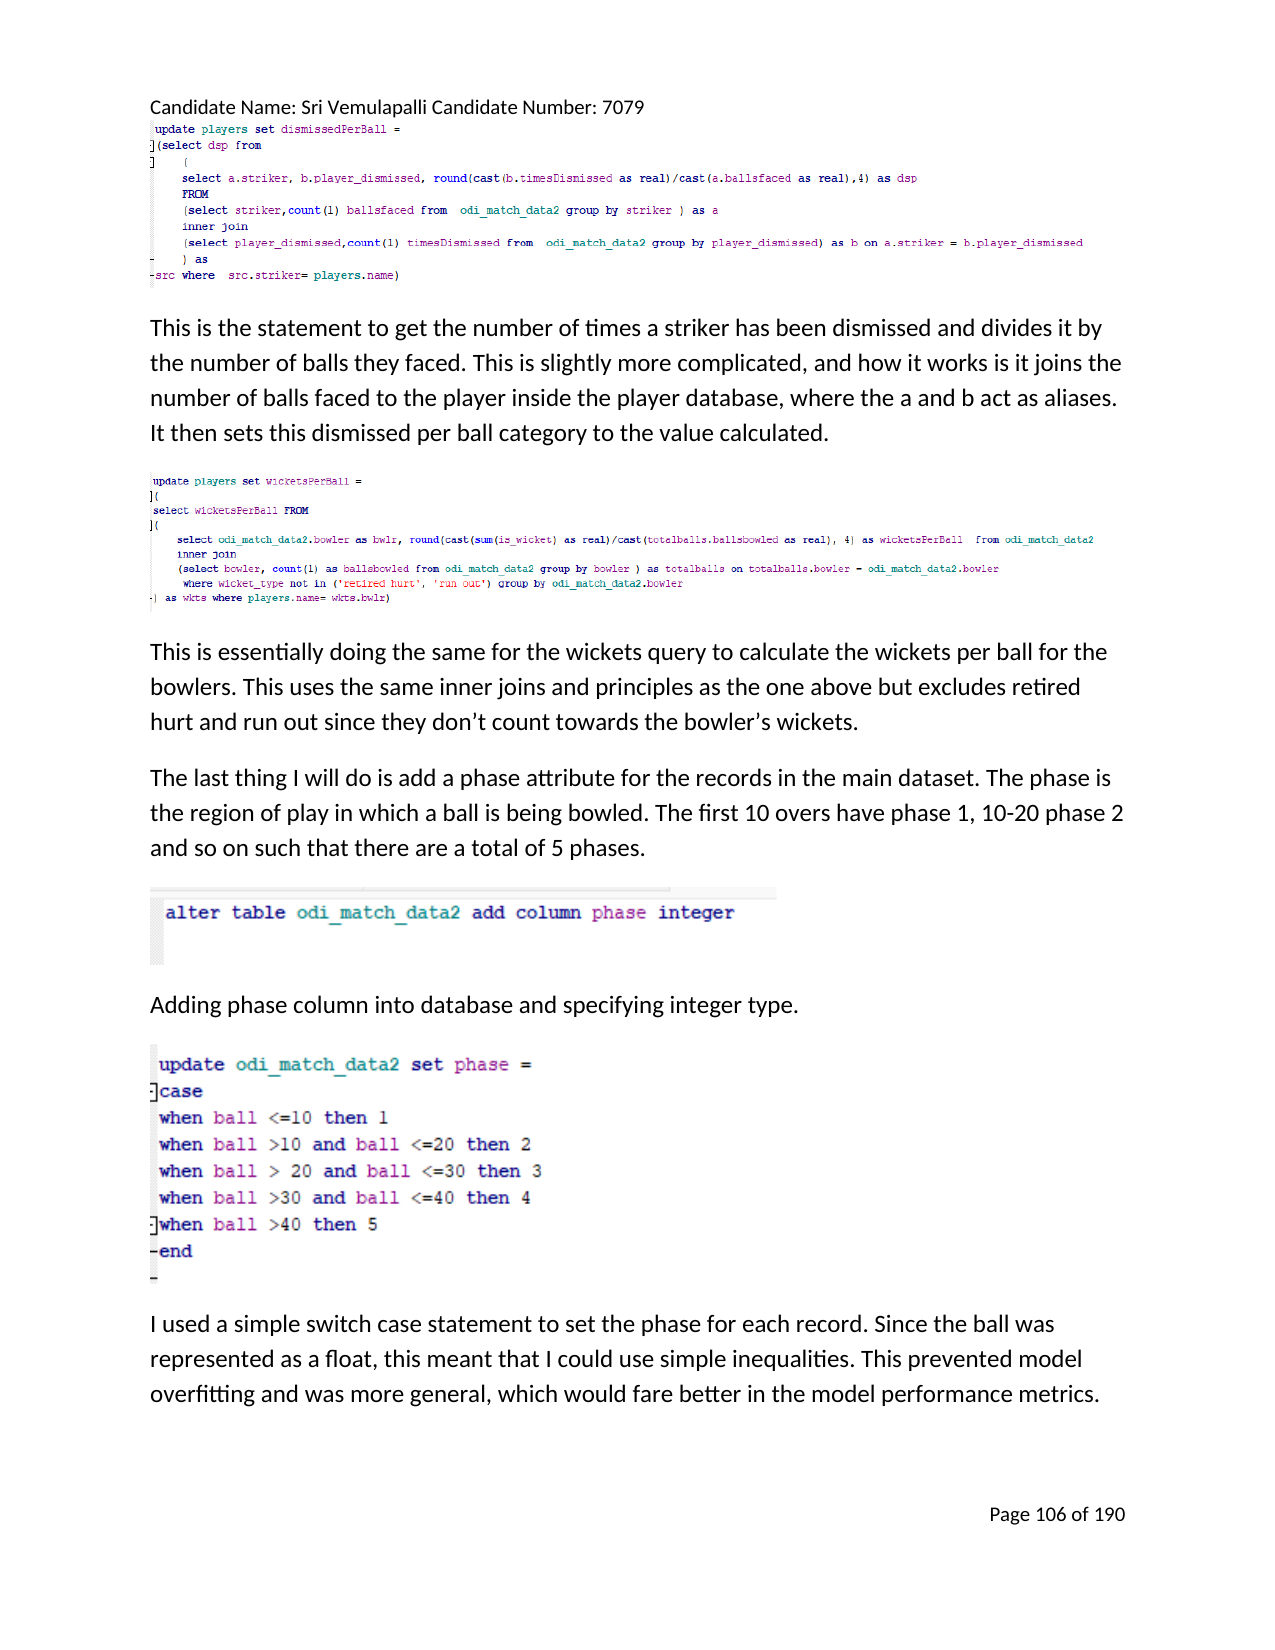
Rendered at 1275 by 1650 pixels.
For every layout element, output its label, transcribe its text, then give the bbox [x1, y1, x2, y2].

text The last thing I will do is add a phase attribute for the records in the main dataset. The phase is the region of play in which a ball is being bowled. The first 10 overs have phase 1, 10-20 phase 2 and so on such that there are a total of 5 phases. [150, 762, 1125, 862]
text This is the statement to get the number of times a striker has been dismissed and divides it by the number of balls they faced. This is slightly more complicated, and how it works is it joins the number of balls faced to the player inside the player database, where the a and b act as aliases. It then sets this dismissed per ball category to the value calculated. [150, 312, 1125, 447]
text I used a simple switch case statement to set the phase for each record. Since the ball was represented as a float, this meant that I could use simple inequalities. This prevented model overfitting and was more general, which would fare better in the model performance metrics. [150, 1308, 1125, 1409]
text Adding phase column into database and specifying integer type. [150, 989, 1125, 1019]
picture [150, 120, 1125, 288]
picture [150, 887, 777, 965]
text This is essentially doing the same for the wickets query to calculate the wickets per ball for the bowlers. This uses the same inner joins and principles as the one above but excludes retired hurt and run out since they don’t count towards the bowler’s wickets. [150, 636, 1125, 736]
picture [150, 1044, 624, 1284]
picture [150, 472, 1125, 612]
